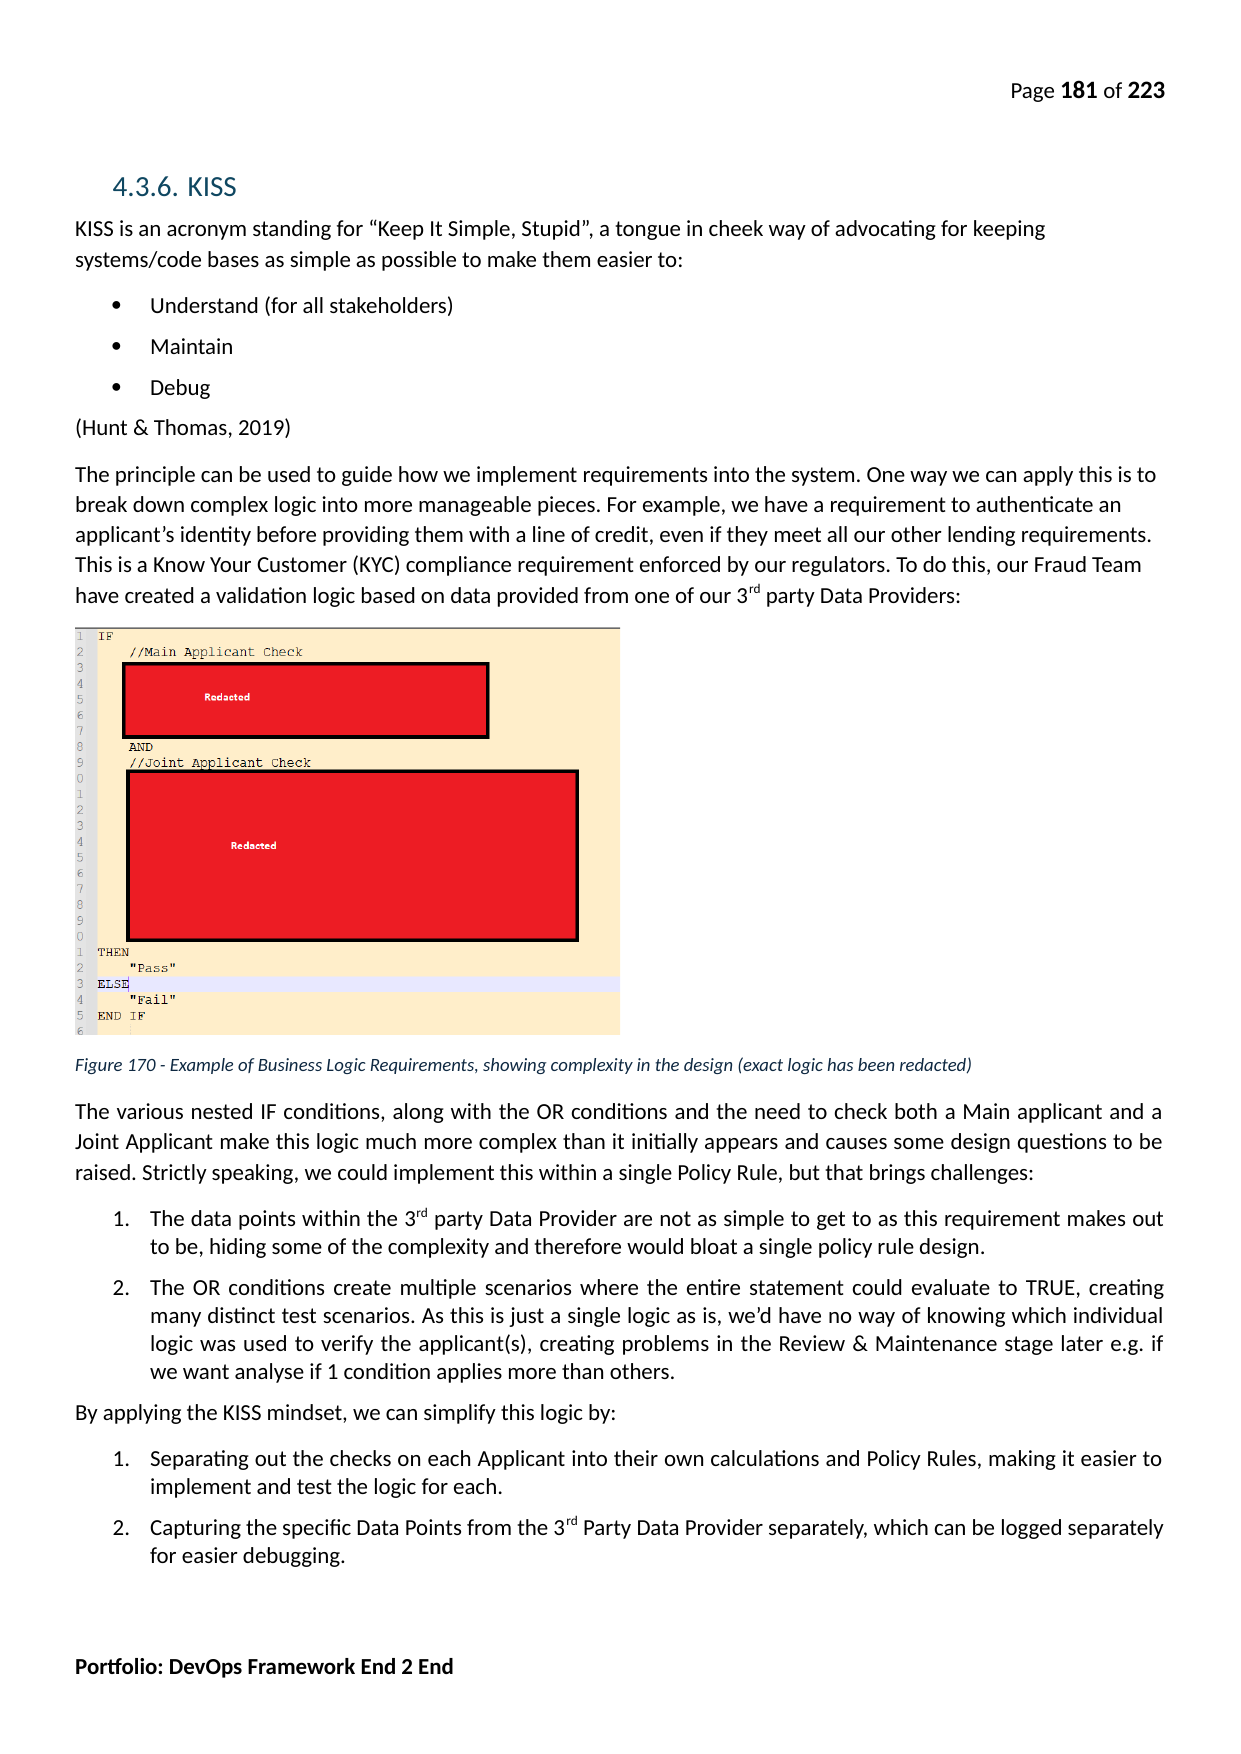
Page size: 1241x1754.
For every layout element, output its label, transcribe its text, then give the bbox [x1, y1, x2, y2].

picture [75, 627, 621, 1035]
subtitle KISS [112, 168, 1165, 203]
list Capturing the specific Data Points from the 3rd Party Data Provider separately, which can be logged separately for easier debugging. [112, 1513, 1165, 1569]
list Understand (for all stakeholders) [112, 292, 1165, 319]
text The various nested IF conditions, along with the OR conditions and the need to check both a Main applicant and a Joint Applicant make this logic much more complex than it initially appears and causes some design questions to be raised. Strictly speaking, we could implement this within a single Policy Rule, but that brings challenges: [75, 1097, 1165, 1186]
text The principle can be used to guide how we implement requirements into the system. One way we can apply this is to break down complex logic into more manageable pieces. For example, we have a requirement to authenticate an applicant’s identity before providing them with a line of credit, even if they meet all our other lending requirements. This is a Know Your Customer (KYC) compliance requirement enforced by our regulators. To do this, our Fraud Team have created a validation logic based on data provided from one of our 3rd party Data Providers: [75, 460, 1165, 609]
list The data points within the 3rd party Data Provider are not as simple to get to as this requirement makes out to be, hiding some of the complexity and therefore would bloat a single policy rule design. [112, 1204, 1165, 1261]
list Maintain [112, 332, 1165, 360]
text By applying the KISS mindset, we can simplify this logic by: [75, 1398, 1165, 1426]
text Figure 170 - Example of Business Logic Requirements, showing complexity in the design (exact logic has been redacted) [75, 1053, 1165, 1076]
list The OR conditions create multiple scenarios where the entire statement could evaluate to TRUE, creating many distinct test scenarios. As this is just a single logic as is, we’d have no way of knowing which individual logic was used to verify the applicant(s), creating problems in the Review & Maintenance stage later e.g. if we want analyse if 1 condition applies more than others. [112, 1273, 1165, 1385]
list Debug [112, 373, 1165, 401]
list Separating out the checks on each Applicant into their own calculations and Policy Rules, making it easier to implement and test the logic for each. [112, 1444, 1165, 1501]
text KISS is an acronym standing for “Keep It Simple, Stupid”, a tongue in cheek way of advocating for keeping systems/code bases as simple as possible to make them easier to: [75, 214, 1165, 273]
